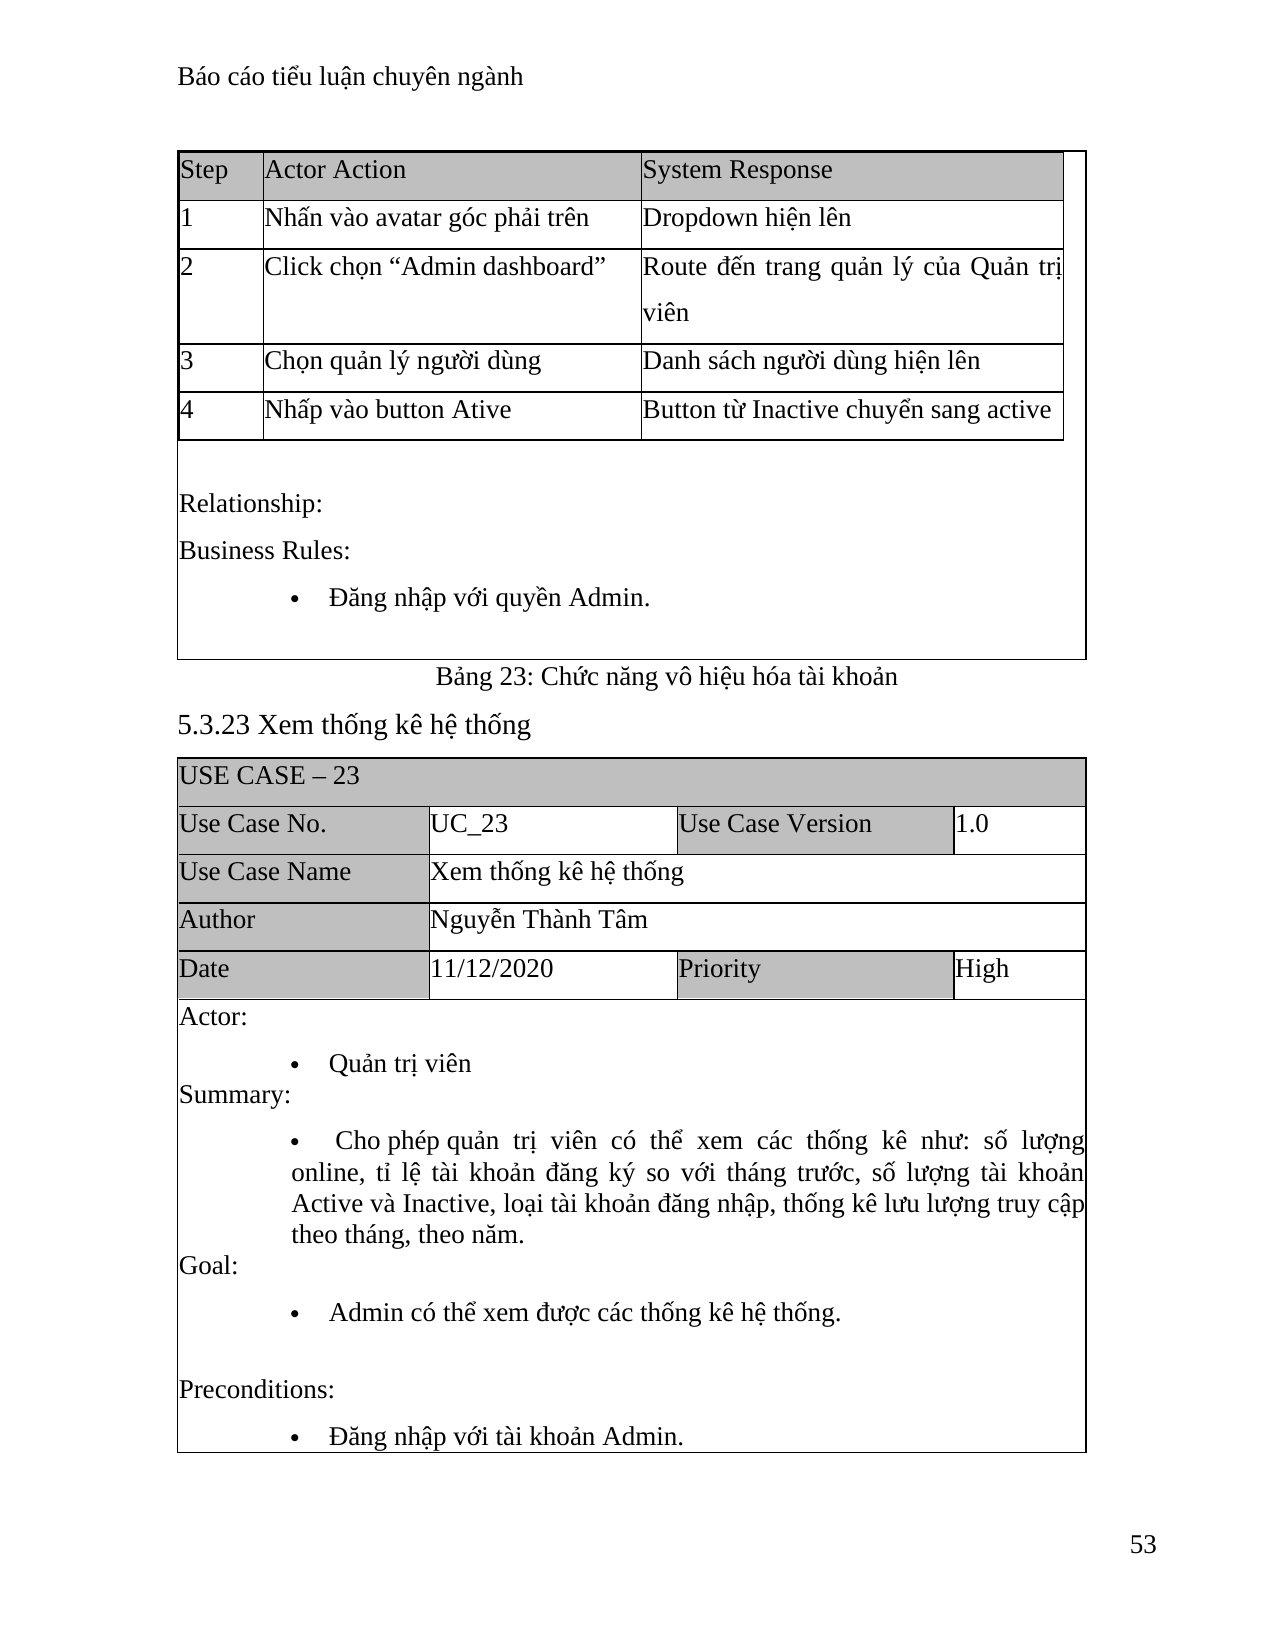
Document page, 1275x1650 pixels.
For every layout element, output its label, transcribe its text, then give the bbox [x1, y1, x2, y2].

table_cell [178, 1000, 1085, 1451]
table_cell 11/12/2020 [430, 952, 677, 998]
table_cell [178, 152, 1085, 659]
text Bảng 23: Chức năng vô hiệu hóa tài khoản [177, 660, 1156, 691]
table_cell Priority [678, 952, 953, 998]
table_cell Date [178, 951, 429, 998]
table_cell Xem thống kê hệ thống [430, 855, 1085, 902]
table_cell High [955, 952, 1085, 998]
text 5.3.23 Xem thống kê hệ thống [177, 707, 1156, 741]
table_cell UC_23 [430, 807, 677, 854]
table_cell Author [178, 903, 429, 950]
table_cell Use Case Name [178, 855, 429, 902]
table_cell Nguyễn Thành Tâm [430, 904, 1085, 950]
table_cell Use Case Version [678, 807, 953, 854]
table_cell Use Case No. [178, 807, 429, 854]
table_header USE CASE – 23 [178, 759, 1085, 806]
table_cell 1.0 [955, 807, 1085, 854]
